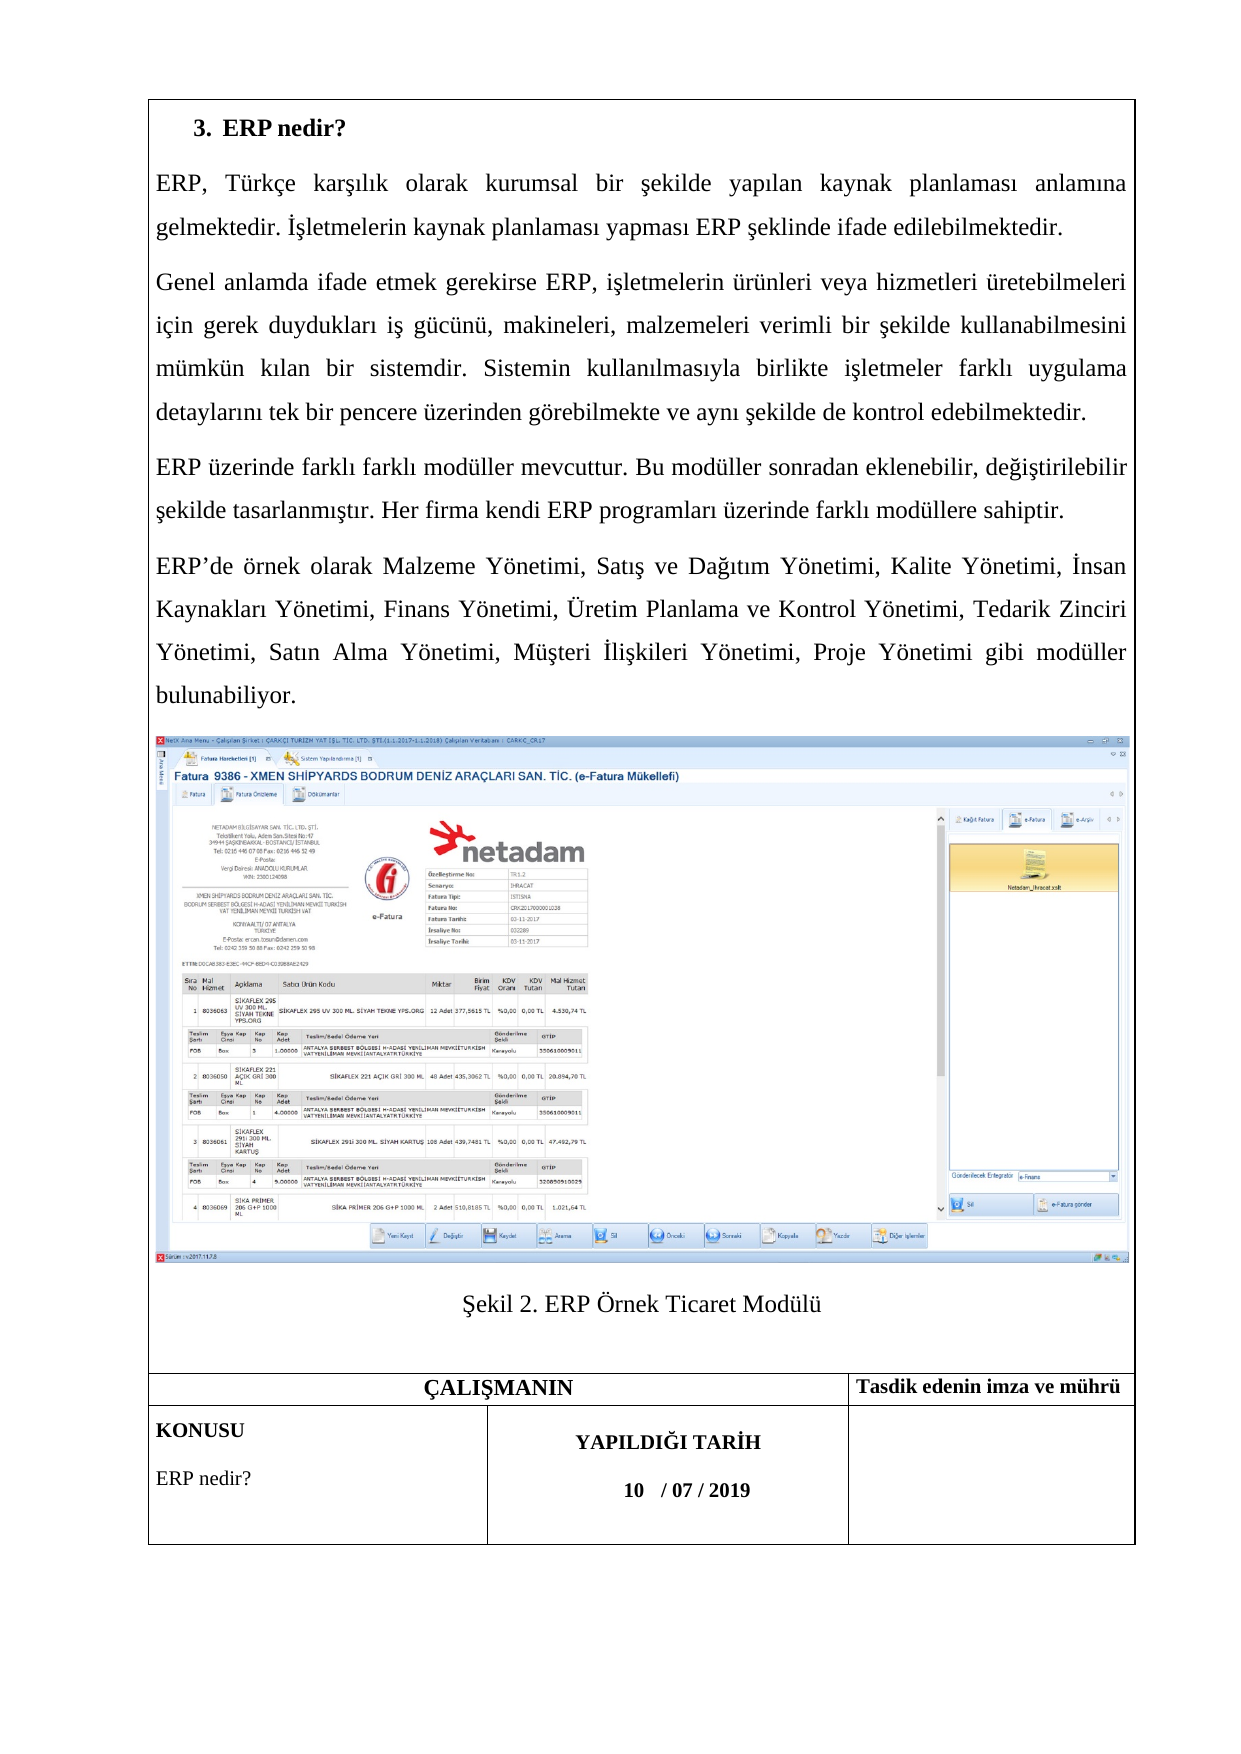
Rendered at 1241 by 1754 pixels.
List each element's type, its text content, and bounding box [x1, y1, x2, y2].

picture [155, 736, 1130, 1263]
table_cell YAPILDIĞI TARİH / 07 / 2019 [488, 1406, 848, 1544]
table_header 3. ERP nedir? ERP, Türkçe karşılık olarak kurumsal bir şekilde yapılan kaynak planlaması anlamına gelmektedir. İşletmelerin kaynak planlaması yapması ERP şeklinde ifade edilebilmektedir. Genel anlamda ifade etmek gerekirse ERP, işletmelerin ürünleri veya hizmetleri üretebilmeleri için gerek duydukları iş gücünü, makineleri, malzemeleri verimli bir şekilde kullanabilmesini mümkün kılan bir sistemdir. Sistemin kullanılmasıyla birlikte işletmeler farklı uygulama detaylarını tek bir pencere üzerinden görebilmekte ve aynı şekilde de kontrol edebilmektedir. ERP üzerinde farklı farklı modüller mevcuttur. Bu modüller sonradan eklenebilir, değiştirilebilir şekilde tasarlanmıştır. Her firma kendi ERP programları üzerinde farklı modüllere sahiptir. ERP’de örnek olarak Malzeme Yönetimi, Satış ve Dağıtım Yönetimi, Kalite Yönetimi, İnsan Kaynakları Yönetimi, Finans Yönetimi, Üretim Planlama ve Kontrol Yönetimi, Tedarik Zinciri Yönetimi, Satın Alma Yönetimi, Müşteri İlişkileri Yönetimi, Proje Yönetimi gibi modüller bulunabiliyor. Şekil 2. ERP Örnek Ticaret Modülü [149, 100, 1134, 1373]
table_cell [849, 1406, 1134, 1544]
table_cell KONUSU ERP nedir? [149, 1406, 487, 1544]
table_cell ÇALIŞMANIN [149, 1374, 848, 1405]
table_cell Tasdik edenin imza ve mührü [849, 1374, 1134, 1405]
